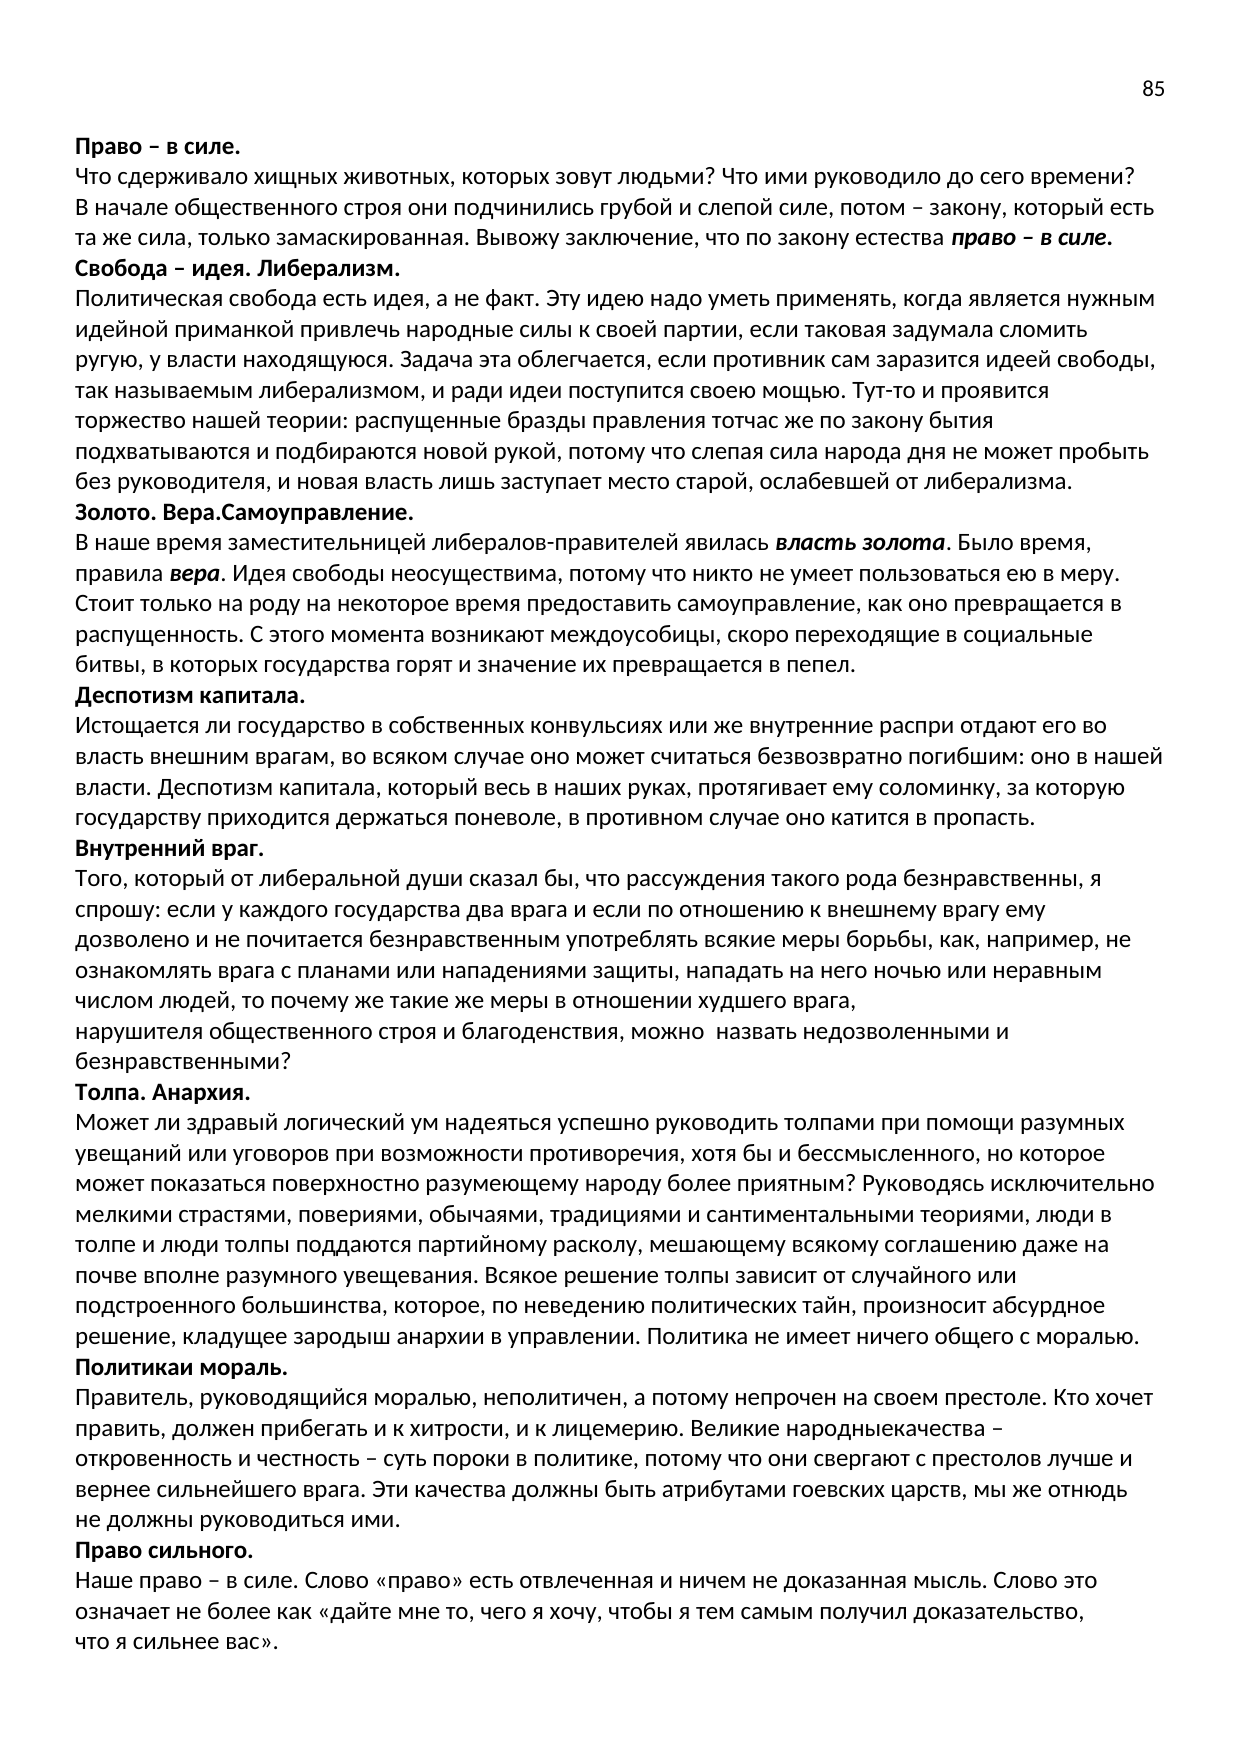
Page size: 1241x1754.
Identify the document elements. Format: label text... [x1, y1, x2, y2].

text идейной приманкой привлечь народные силы к своей партии, если таковая задумала сломить ругую, у власти находящуюся. Задача эта облегчается, если противник сам заразится идеей свободы, так называемым либерализмом, и ради идеи поступится своею мощью. Тут-то и проявится торжество нашей теории: распущенные бразды правления тотчас же по закону бытия подхватываются и подбираются новой рукой, потому что слепая сила народа дня не может пробыть без руководителя, и новая власть лишь заступает место старой, ослабевшей от либерализма. [75, 313, 1165, 496]
text Истощается ли государство в собственных конвульсиях или же внутренние распри отдают его во власть внешним врагам, во всяком случае оно может считаться безвозвратно погибшим: оно в нашей власти. Деспотизм капитала, который весь в наших руках, протягивает ему соломинку, за которую государству приходится держаться поневоле, в противном случае оно катится в пропасть. [75, 710, 1165, 832]
text Право сильного. [75, 1534, 1165, 1564]
text Наше право – в силе. Слово «право» есть отвлеченная и ничем не доказанная мысль. Слово это означает не более как «дайте мне то, чего я хочу, чтобы я тем самым получил доказательство, [75, 1564, 1165, 1625]
text Толпа. Анархия. [75, 1076, 1165, 1106]
text ознакомлять врага с планами или нападениями защиты, нападать на него ночью или неравным числом людей, то почему же такие же меры в отношении худшего врага, [75, 954, 1165, 1015]
text мелкими страстями, повериями, обычаями, традициями и сантиментальными теориями, люди в толпе и люди толпы поддаются партийному расколу, мешающему всякому соглашению даже на почве вполне разумного увещевания. Всякое решение толпы зависит от случайного или подстроенного большинства, которое, по неведению политических тайн, произносит абсурдное решение, кладущее зародыш анархии в управлении. Политика не имеет ничего общего с моралью. [75, 1198, 1165, 1351]
text не должны руководиться ими. [75, 1503, 1165, 1534]
text битвы, в которых государства горят и значение их превращается в пепел. [75, 649, 1165, 679]
text Политическая свобода есть идея, а не факт. Эту идею надо уметь применять, когда является нужным [75, 282, 1165, 313]
text Право – в силе. [75, 130, 1165, 160]
text Политикаи мораль. [75, 1351, 1165, 1381]
text В начале общественного строя они подчинились грубой и слепой силе, потом – закону, который есть та же сила, только замаскированная. Вывожу заключение, что по закону естества право – в силе. [75, 191, 1165, 252]
text нарушителя общественного строя и благоденствия, можно назвать недозволенными и безнравственными? [75, 1015, 1165, 1076]
text Может ли здравый логический ум надеяться успешно руководить толпами при помощи разумных увещаний или уговоров при возможности противоречия, хотя бы и бессмысленного, но которое может показаться поверхностно разумеющему народу более приятным? Руководясь исключительно [75, 1106, 1165, 1198]
text Того, который от либеральной души сказал бы, что рассуждения такого рода безнравственны, я спрошу: если у каждого государства два врага и если по отношению к внешнему врагу ему дозволено и не почитается безнравственным употреблять всякие меры борьбы, как, например, не [75, 862, 1165, 954]
text Внутренний враг. [75, 832, 1165, 862]
text Золото. Вера.Самоуправление. [75, 496, 1165, 527]
text В наше время заместительницей либералов-правителей явилась власть золота. Было время, правила вера. Идея свободы неосуществима, потому что никто не умеет пользоваться ею в меру. Стоит только на роду на некоторое время предоставить самоуправление, как оно превращается в распущенность. С этого момента возникают междоусобицы, скоро переходящие в социальные [75, 527, 1165, 649]
text Правитель, руководящийся моралью, неполитичен, а потому непрочен на своем престоле. Кто хочет править, должен прибегать и к хитрости, и к лицемерию. Великие народныекачества – откровенность и честность – суть пороки в политике, потому что они свергают с престолов лучше и вернее сильнейшего врага. Эти качества должны быть атрибутами гоевских царств, мы же отнюдь [75, 1381, 1165, 1503]
text Деспотизм капитала. [75, 679, 1165, 710]
text что я сильнее вас». [75, 1625, 1165, 1656]
text Что сдерживало хищных животных, которых зовут людьми? Что ими руководило до сего времени? [75, 160, 1165, 191]
text Свобода – идея. Либерализм. [75, 252, 1165, 282]
